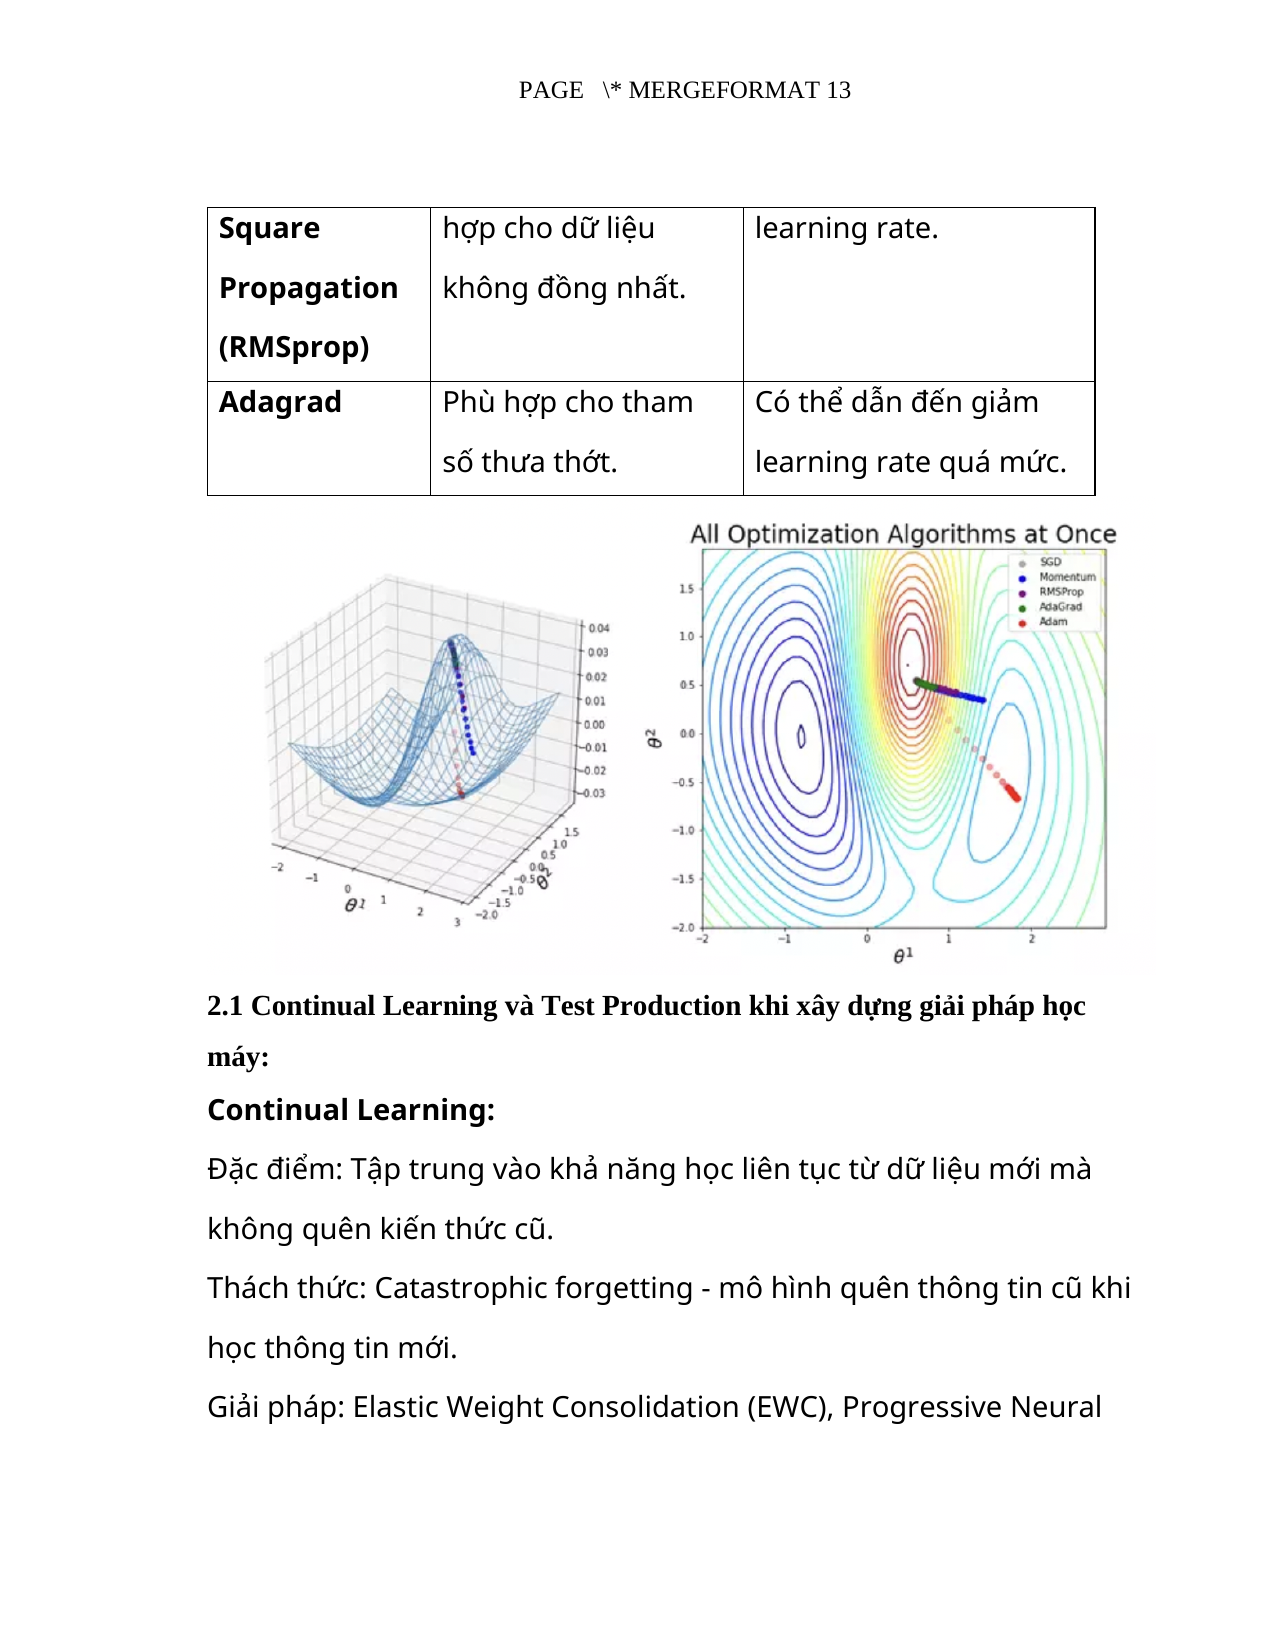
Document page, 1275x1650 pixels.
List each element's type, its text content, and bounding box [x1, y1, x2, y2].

table_cell Adagrad [208, 382, 430, 495]
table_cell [744, 208, 1094, 381]
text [207, 1387, 1157, 1426]
picture [206, 496, 1157, 975]
table_cell Có thể dẫn đến giảm learning rate quá mức. [744, 382, 1094, 495]
table_cell Phù hợp cho tham số thưa thớt. [431, 382, 743, 495]
text Thách thức: Catastrophic forgetting - mô hình quên thông tin cũ khi học thông tin mới. [207, 1268, 1157, 1367]
text Đặc điểm: Tập trung vào khả năng học liên tục từ dữ liệu mới mà không quên kiến thức cũ. [207, 1149, 1157, 1248]
text 2.1 Continual Learning và Test Production khi xây dựng giải pháp học máy: [207, 988, 1157, 1072]
text Continual Learning: [207, 1089, 1157, 1129]
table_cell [208, 208, 430, 381]
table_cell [431, 208, 743, 381]
